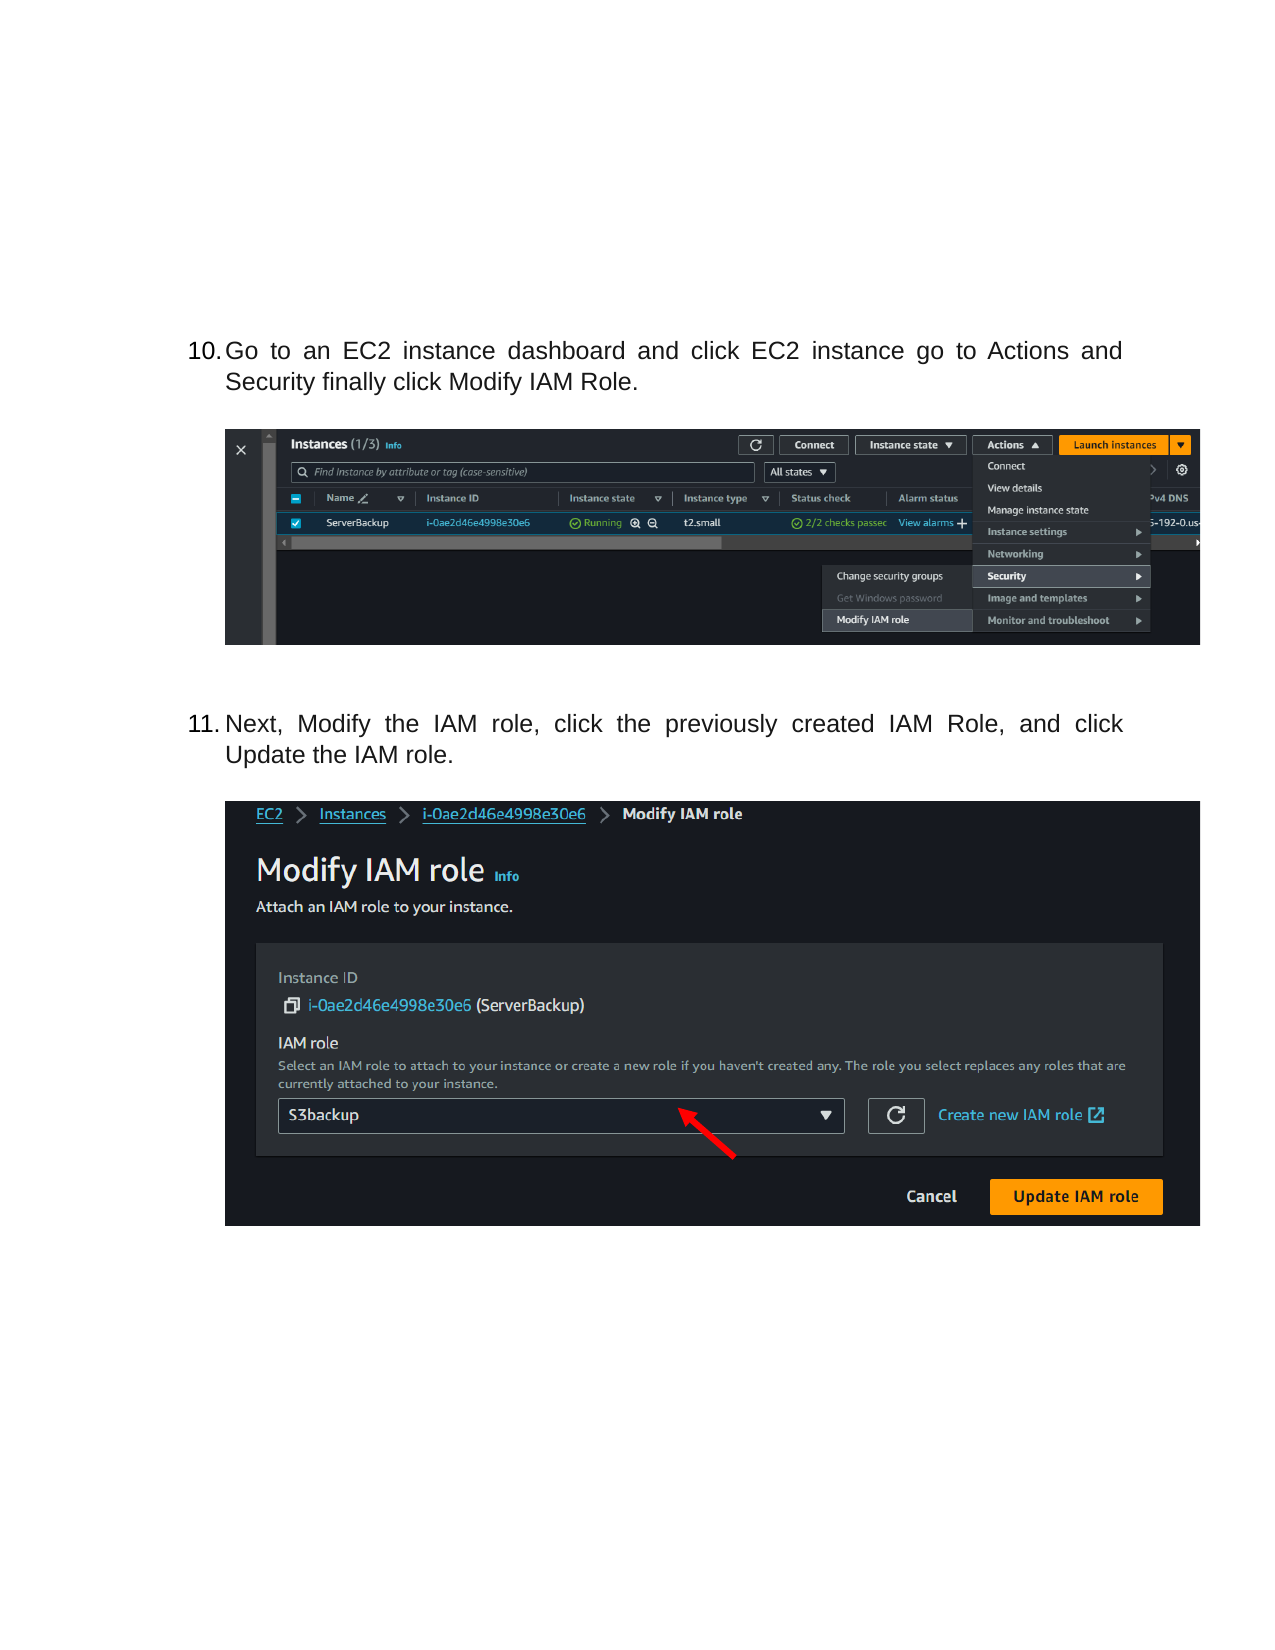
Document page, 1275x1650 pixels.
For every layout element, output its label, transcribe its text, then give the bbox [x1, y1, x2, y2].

list Go to an EC2 instance dashboard and click EC2 instance go to Actions and Security finally click Modify IAM Role. [187, 336, 1125, 396]
picture [225, 429, 1200, 645]
list Next, Modify the IAM role, click the previously created IAM Role, and click Update the IAM role. [187, 708, 1125, 768]
picture [225, 801, 1200, 1226]
